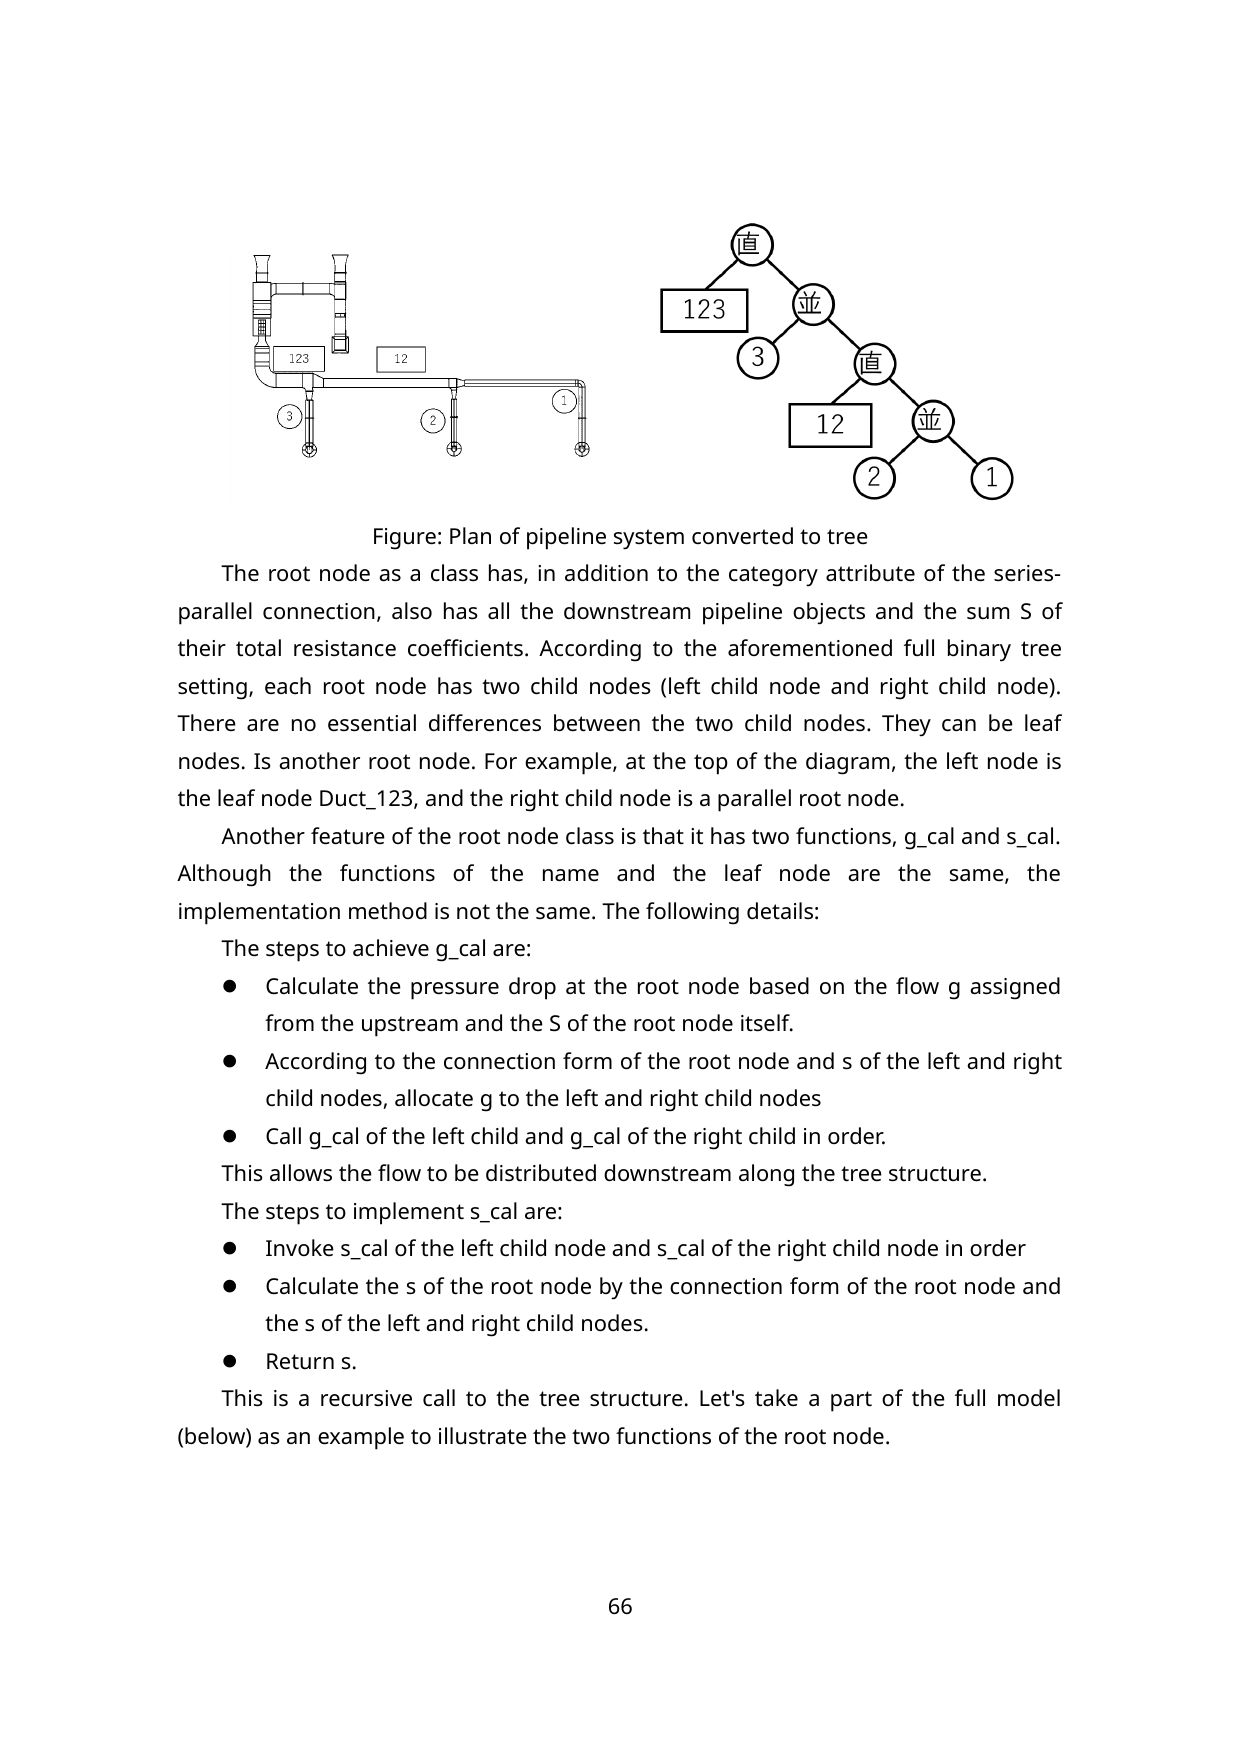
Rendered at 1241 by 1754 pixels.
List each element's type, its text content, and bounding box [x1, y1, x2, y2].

list Call g_cal of the left child and g_cal of the right child in order. [221, 1117, 1063, 1154]
text The steps to achieve g_cal are: [177, 929, 1063, 967]
list Invoke s_cal of the left child node and s_cal of the right child node in order [221, 1229, 1063, 1267]
text Another feature of the root node class is that it has two functions, g_cal and s_cal. Although the functions of the name and the leaf node are the same, the implementation method is not the same. The following details: [177, 817, 1063, 929]
text This allows the flow to be distributed downstream along the tree structure. [177, 1154, 1063, 1192]
list Calculate the pressure drop at the root node based on the flow g assigned from the upstream and the S of the root node itself. [221, 967, 1063, 1042]
list According to the connection form of the root node and s of the left and right child nodes, allocate g to the left and right child nodes [221, 1042, 1063, 1117]
text The steps to implement s_cal are: [177, 1192, 1063, 1229]
list Calculate the s of the root node by the connection form of the root node and the s of the left and right child nodes. [221, 1267, 1063, 1342]
text The root node as a class has, in addition to the category attribute of the series-parallel connection, also has all the downstream pipeline objects and the sum S of their total resistance coefficients. According to the aforementioned full binary tree setting, each root node has two child nodes (left child node and right child node). There are no essential differences between the two child nodes. They can be leaf nodes. Is another root node. For example, at the top of the diagram, the left node is the leaf node Duct_123, and the right child node is a parallel root node. [177, 554, 1063, 817]
text Figure: Plan of pipeline system converted to tree [177, 517, 1063, 554]
text This is a recursive call to the tree structure. Let's take a part of the full model (below) as an example to illustrate the two functions of the root node. [177, 1379, 1063, 1454]
list Return s. [221, 1342, 1063, 1379]
